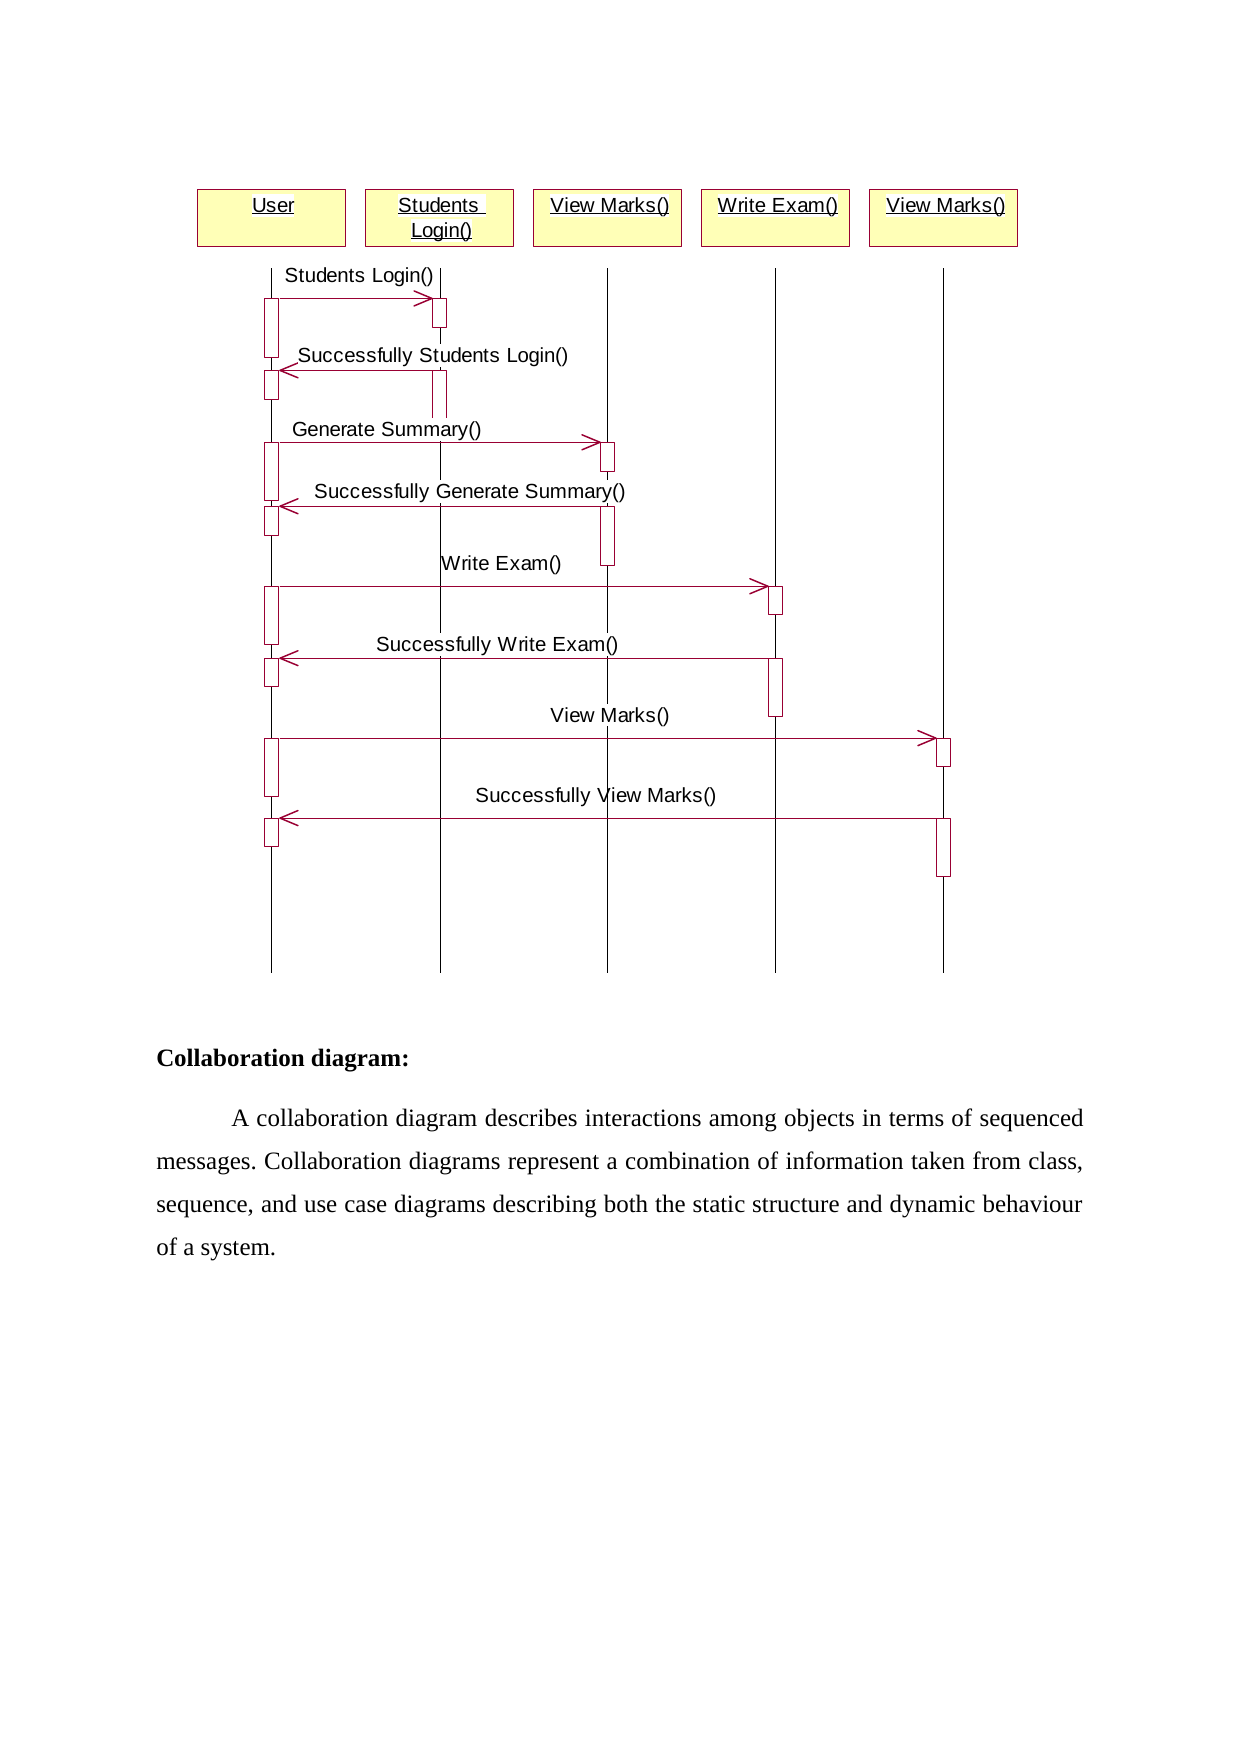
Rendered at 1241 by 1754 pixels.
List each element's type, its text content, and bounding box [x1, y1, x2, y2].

text A collaboration diagram describes interactions among objects in terms of sequenced messages. Collaboration diagrams represent a combination of information taken from class, sequence, and use case diagrams describing both the static structure and dynamic behaviour of a system. [156, 1103, 1084, 1261]
text Collaboration diagram: [156, 1043, 1084, 1072]
